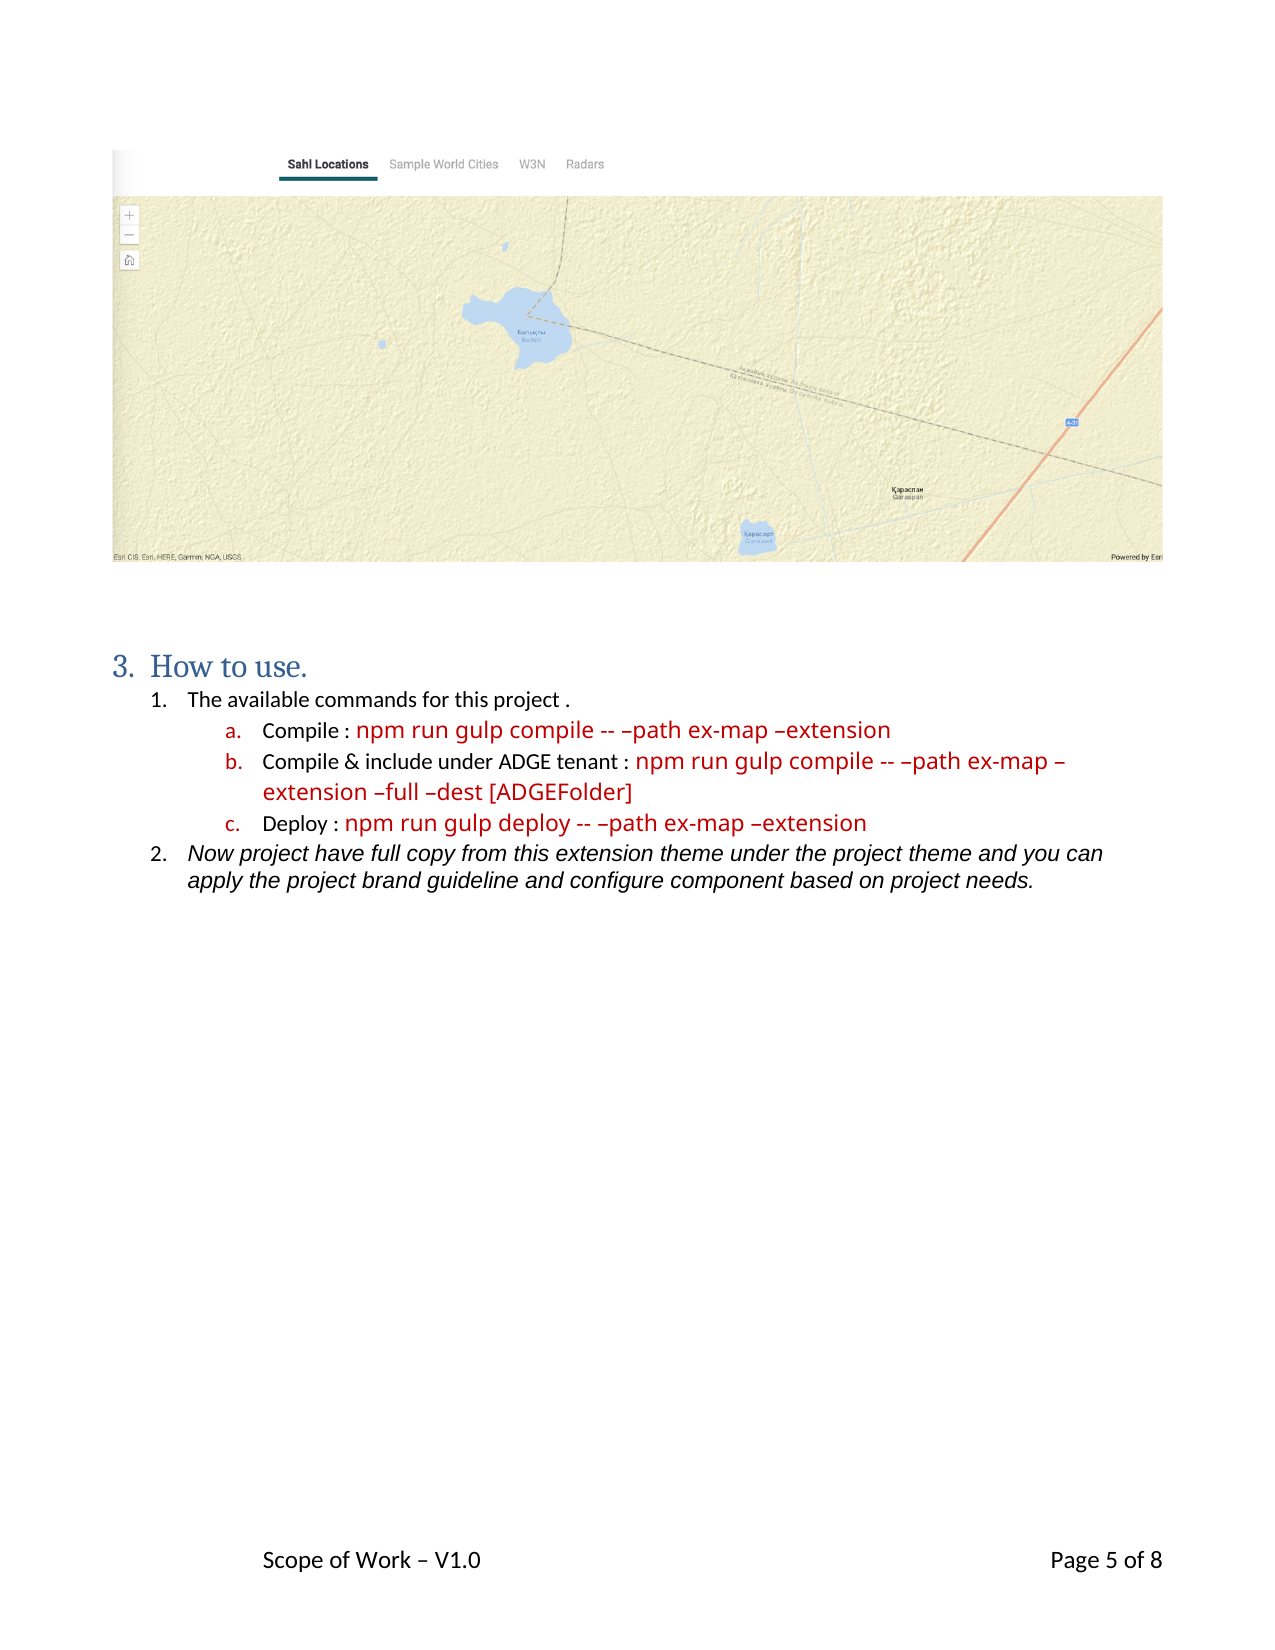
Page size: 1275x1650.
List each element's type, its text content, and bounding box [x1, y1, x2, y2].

list Compile & include under ADGE tenant : npm run gulp compile -- –path ex-map –extension –full –dest [ADGEFolder] [225, 745, 1162, 807]
list Now project have full copy from this extension theme under the project theme and you can apply the project brand guideline and configure component based on project needs. [150, 839, 1162, 893]
list Deploy : npm run gulp deploy -- –path ex-map –extension [225, 807, 1162, 839]
list The available commands for this project . [150, 686, 1162, 714]
subtitle How to use. [112, 647, 1162, 686]
picture [112, 150, 1163, 562]
list Compile : npm run gulp compile -- –path ex-map –extension [225, 714, 1162, 745]
